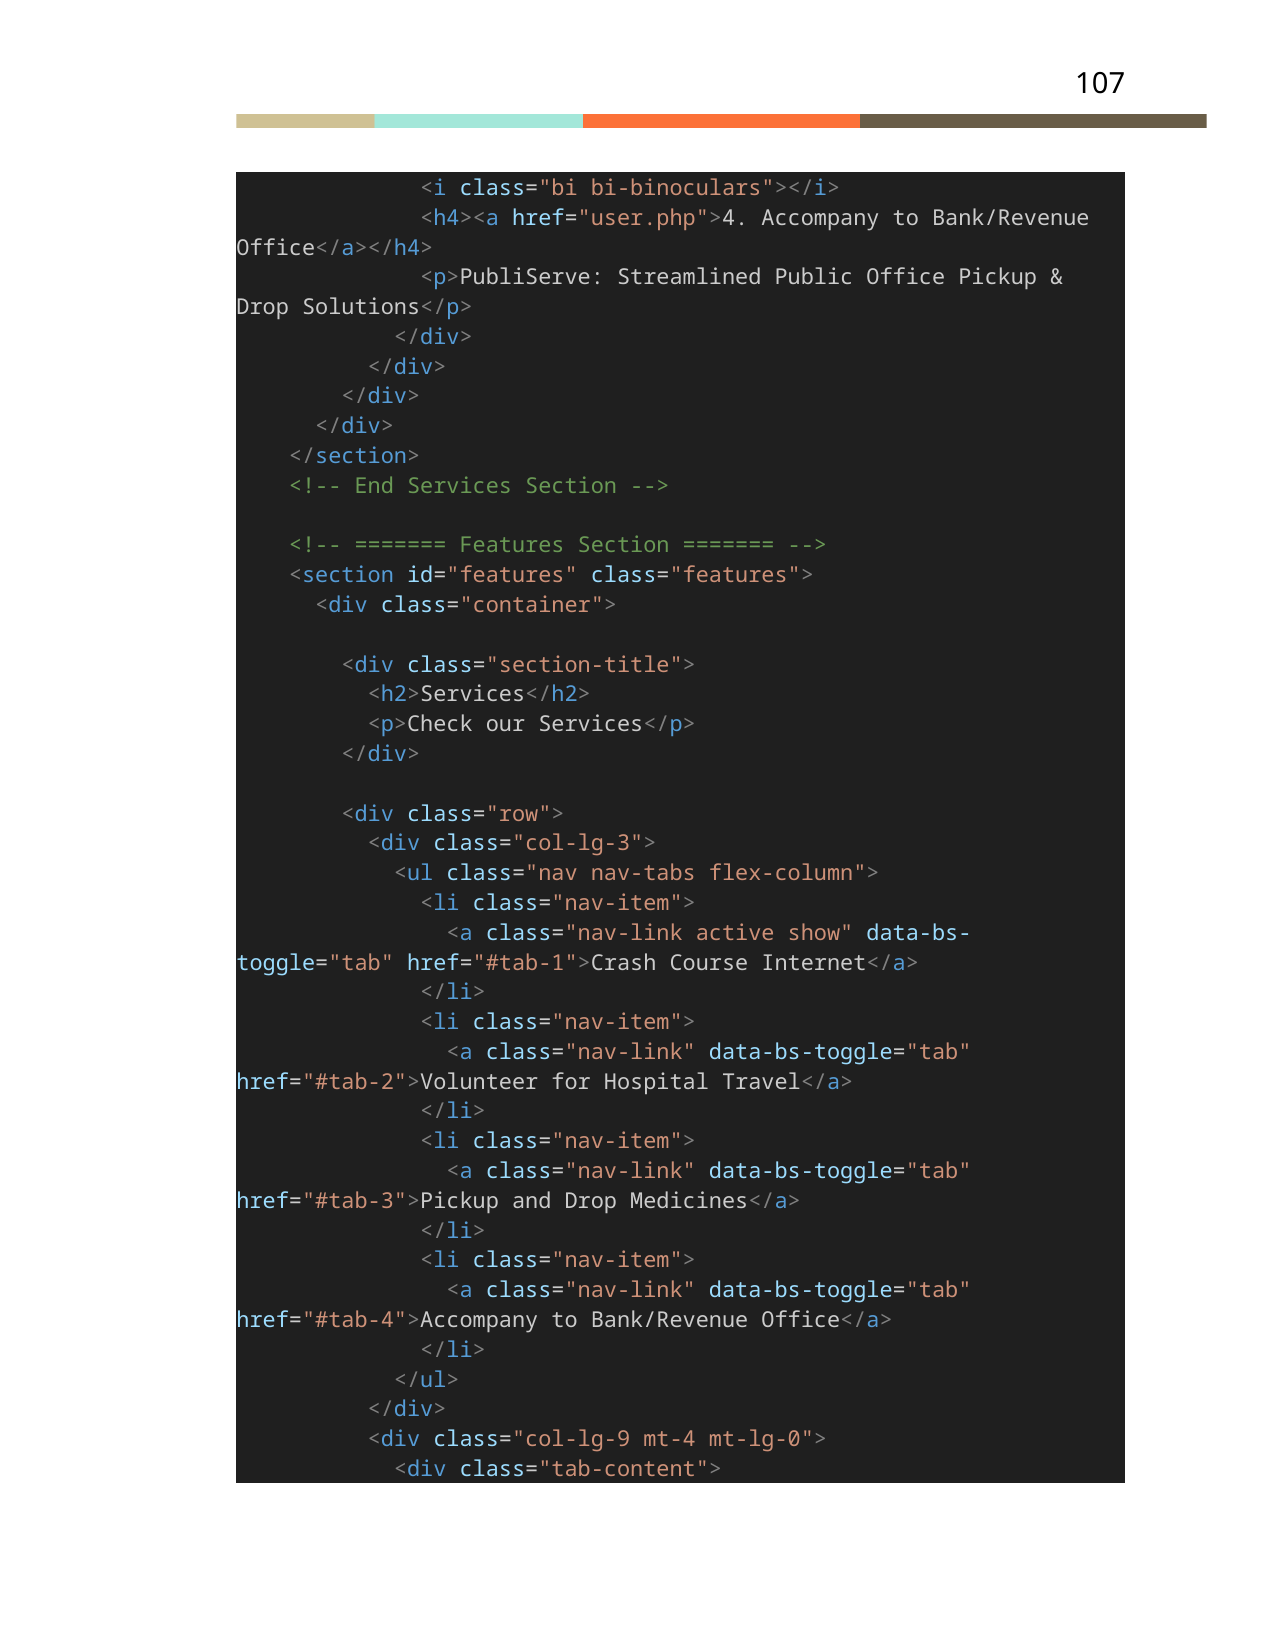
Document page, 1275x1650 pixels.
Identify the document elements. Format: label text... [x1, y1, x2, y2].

text </li> [236, 1096, 1125, 1125]
text <h4><a href="user.php">4. Accompany to Bank/Revenue Office</a></h4> [236, 202, 1125, 261]
text <a class="nav-link" data-bs-toggle="tab" href="#tab-4">Accompany to Bank/Revenue Office</a> [236, 1274, 1125, 1334]
text <div class="col-lg-3"> [236, 827, 1125, 857]
text <li class="nav-item"> [236, 1125, 1125, 1155]
text <div class="row"> [236, 798, 1125, 827]
text <section id="features" class="features"> [236, 559, 1125, 589]
text <i class="bi bi-binoculars"></i> [236, 172, 1125, 202]
text <a class="nav-link" data-bs-toggle="tab" href="#tab-2">Volunteer for Hospital Travel</a> [236, 1036, 1125, 1096]
text <p>PubliServe: Streamlined Public Office Pickup & Drop Solutions</p> [236, 261, 1125, 321]
text <li class="nav-item"> [236, 1006, 1125, 1036]
text <p>Check our Services</p> [236, 708, 1125, 738]
text <a class="nav-link active show" data-bs-toggle="tab" href="#tab-1">Crash Course Internet</a> [236, 917, 1125, 976]
text </li> [236, 1334, 1125, 1364]
text </div> [236, 321, 1125, 351]
text <div class="container"> [236, 589, 1125, 619]
text <h2>Services</h2> [236, 678, 1125, 708]
text </li> [236, 1215, 1125, 1244]
text </section> [236, 440, 1125, 470]
text </div> [236, 1393, 1125, 1423]
text </div> [236, 410, 1125, 440]
text <div class="col-lg-9 mt-4 mt-lg-0"> [236, 1423, 1125, 1453]
text <!-- End Services Section --> [236, 470, 1125, 500]
text <div class="tab-content"> [236, 1453, 1125, 1483]
text </li> [236, 976, 1125, 1006]
text <li class="nav-item"> [236, 887, 1125, 917]
text <a class="nav-link" data-bs-toggle="tab" href="#tab-3">Pickup and Drop Medicines</a> [236, 1155, 1125, 1215]
text <div class="section-title"> [236, 649, 1125, 678]
text </div> [236, 738, 1125, 768]
text <li class="nav-item"> [236, 1244, 1125, 1274]
text </div> [236, 351, 1125, 381]
picture [236, 114, 1207, 128]
text </div> [236, 381, 1125, 410]
text <ul class="nav nav-tabs flex-column"> [236, 857, 1125, 887]
text <!-- ======= Features Section ======= --> [236, 529, 1125, 559]
text </ul> [236, 1364, 1125, 1393]
